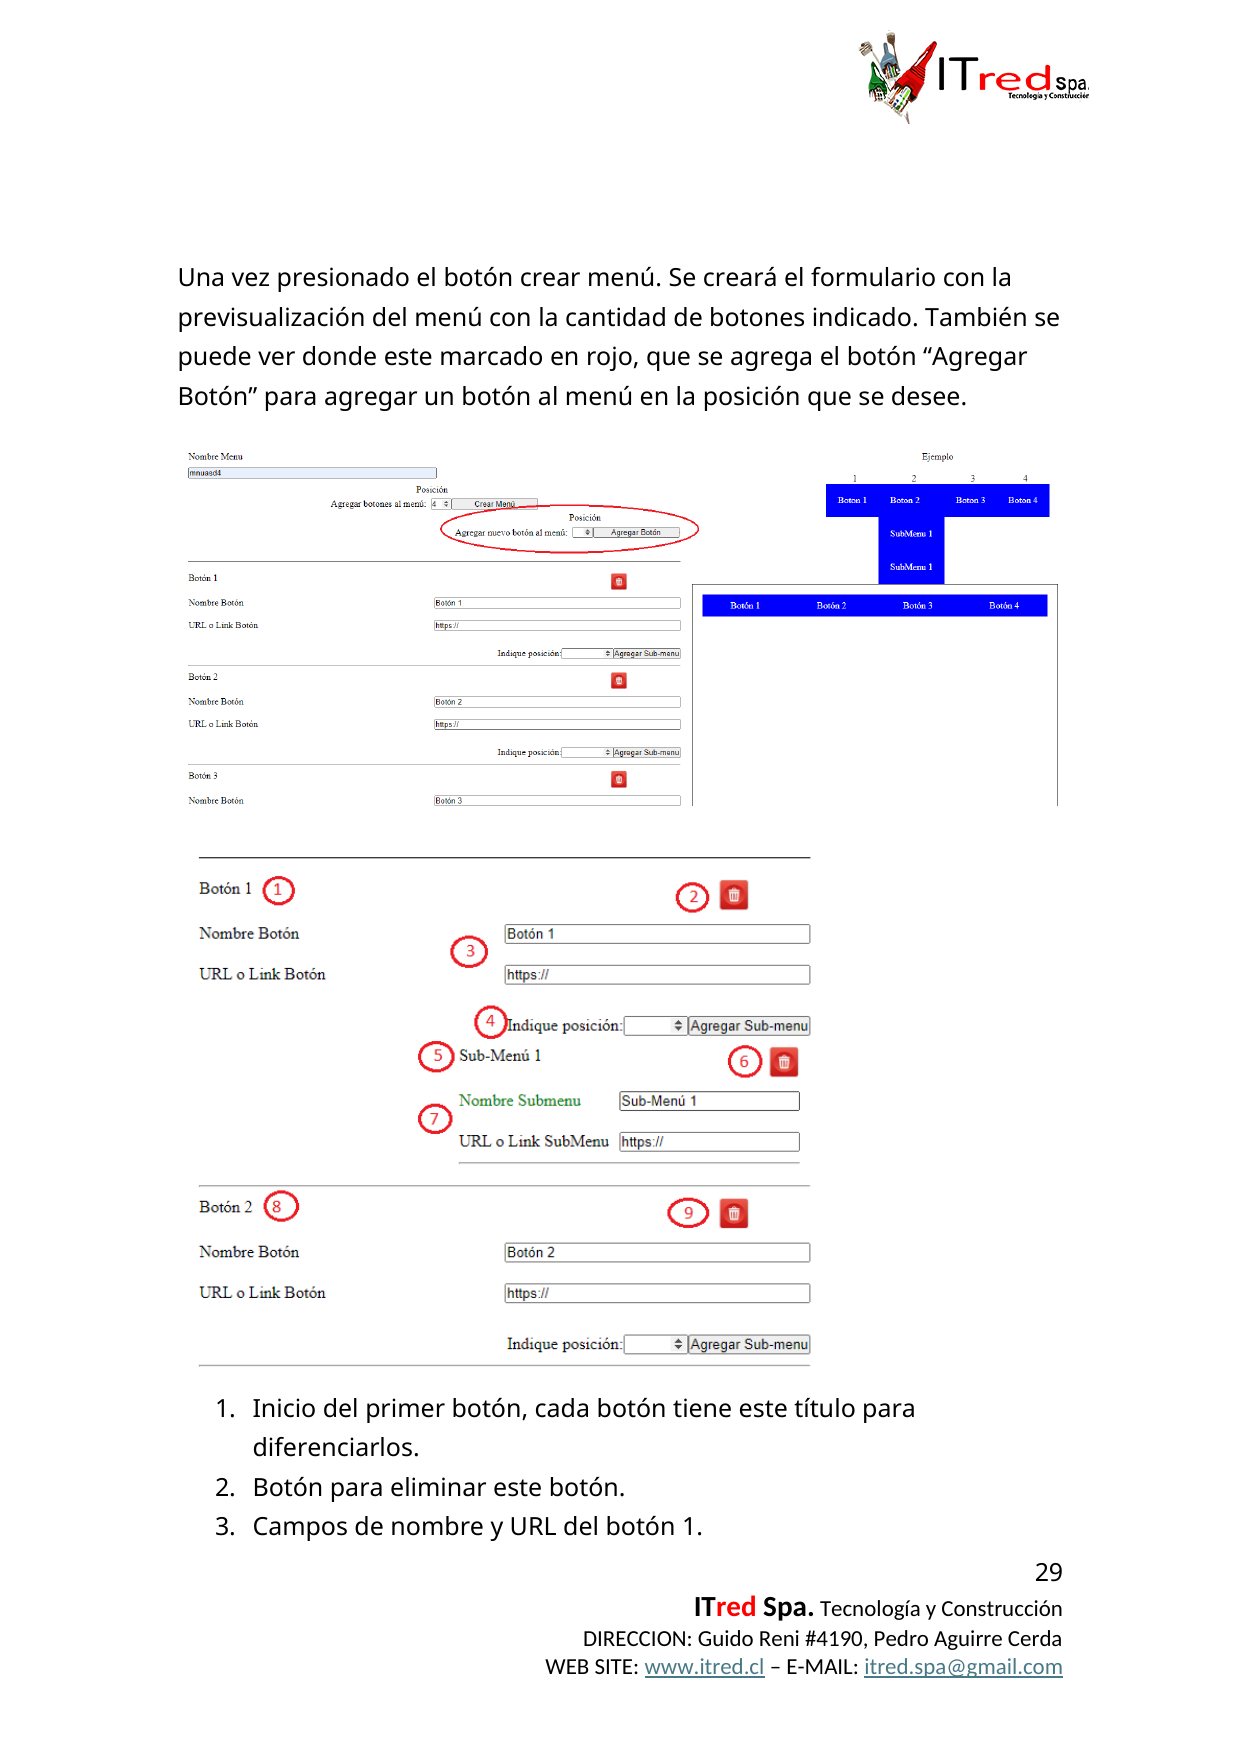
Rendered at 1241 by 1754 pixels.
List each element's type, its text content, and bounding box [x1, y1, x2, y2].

picture [857, 30, 1089, 124]
text Una vez presionado el botón crear menú. Se creará el formulario con la previsualización del menú con la cantidad de botones indicado. También se puede ver donde este marcado en rojo, que se agrega el botón “Agregar Botón” para agregar un botón al menú en la posición que se desee. [177, 260, 1063, 412]
picture [177, 828, 1063, 1369]
list Inicio del primer botón, cada botón tiene este título para diferenciarlos. [215, 1390, 1063, 1464]
list Botón para eliminar este botón. [215, 1469, 1063, 1503]
list Campos de nombre y URL del botón 1. [215, 1509, 1063, 1543]
picture [177, 434, 1063, 806]
